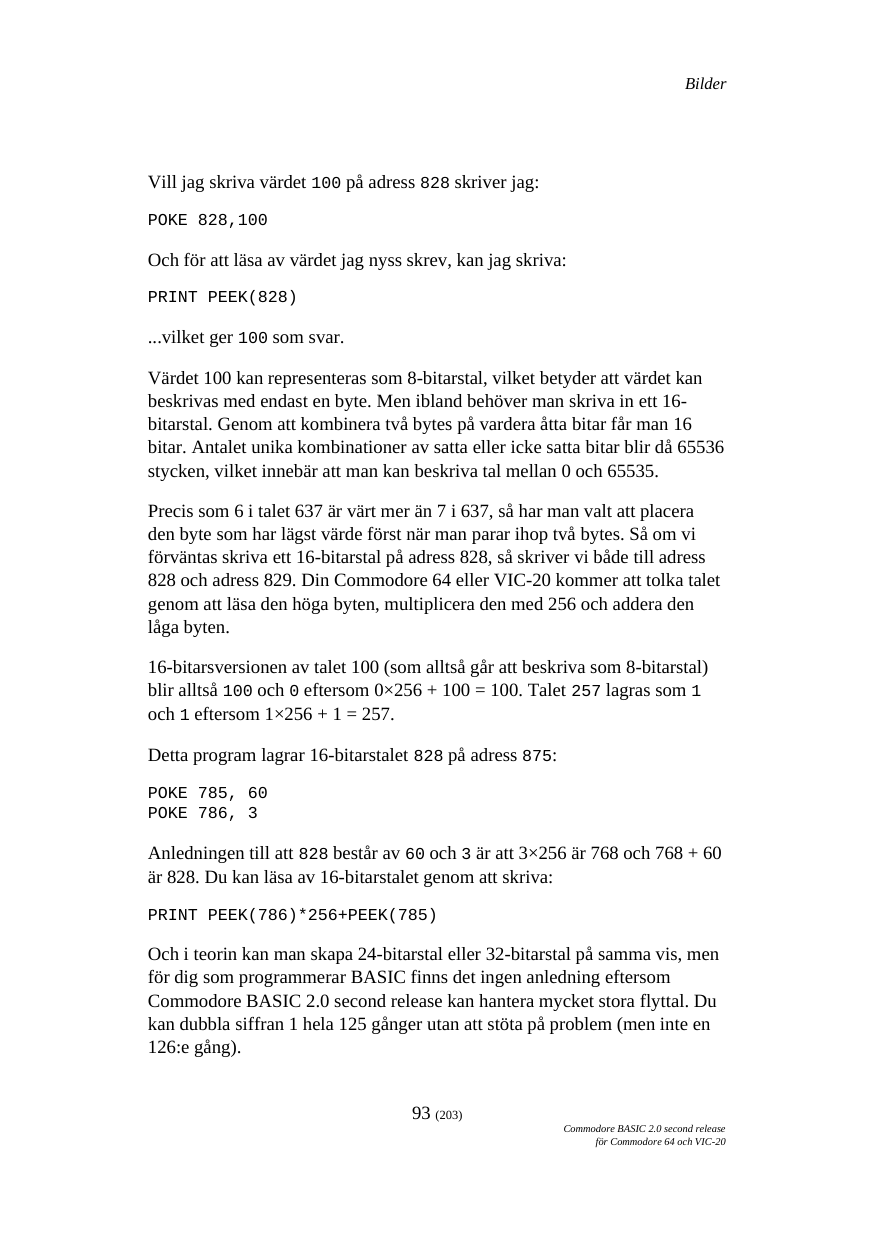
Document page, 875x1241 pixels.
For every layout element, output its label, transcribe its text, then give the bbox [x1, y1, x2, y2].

text Värdet 100 kan representeras som 8-bitarstal, vilket betyder att värdet kan beskrivas med endast en byte. Men ibland behöver man skriva in ett 16-bitarstal. Genom att kombinera två bytes på vardera åtta bitar får man 16 bitar. Antalet unika kombinationer av satta eller icke satta bitar blir då 65536 stycken, vilket innebär att man kan beskriva tal mellan 0 och 65535. [148, 367, 726, 481]
text PRINT PEEK(786)*256+PEEK(785) [148, 906, 726, 925]
text POKE 785, 60 POKE 786, 3 [148, 785, 726, 824]
text Och i teorin kan man skapa 24-bitarstal eller 32-bitarstal på samma vis, men för dig som programmerar BASIC finns det ingen anledning eftersom Commodore BASIC 2.0 second release kan hantera mycket stora flyttal. Du kan dubbla siffran 1 hela 125 gånger utan att stöta på problem (men inte en 126:e gång). [148, 943, 726, 1058]
text Detta program lagrar 16-bitarstalet 828 på adress 875: [148, 744, 726, 766]
text 16-bitarsversionen av talet 100 (som alltså går att beskriva som 8-bitarstal) blir alltså 100 och 0 eftersom 0×256 + 100 = 100. Talet 257 lagras som 1 och 1 eftersom 1×256 + 1 = 257. [148, 656, 726, 725]
text PRINT PEEK(828) [148, 289, 726, 308]
text Och för att läsa av värdet jag nyss skrev, kan jag skriva: [148, 249, 726, 270]
text Precis som 6 i talet 637 är värt mer än 7 i 637, så har man valt att placera den byte som har lägst värde först när man parar ihop två bytes. Så om vi förväntas skriva ett 16-bitarstal på adress 828, så skriver vi både till adress 828 och adress 829. Din Commodore 64 eller VIC-20 kommer att tolka talet genom att läsa den höga byten, multiplicera den med 256 och addera den låga byten. [148, 499, 726, 637]
text POKE 828,100 [148, 212, 726, 231]
text ...vilket ger 100 som svar. [148, 326, 726, 348]
text Vill jag skriva värdet 100 på adress 828 skriver jag: [148, 148, 726, 193]
text Anledningen till att 828 består av 60 och 3 är att 3×256 är 768 och 768 + 60 är 828. Du kan läsa av 16-bitarstalet genom att skriva: [148, 842, 726, 888]
